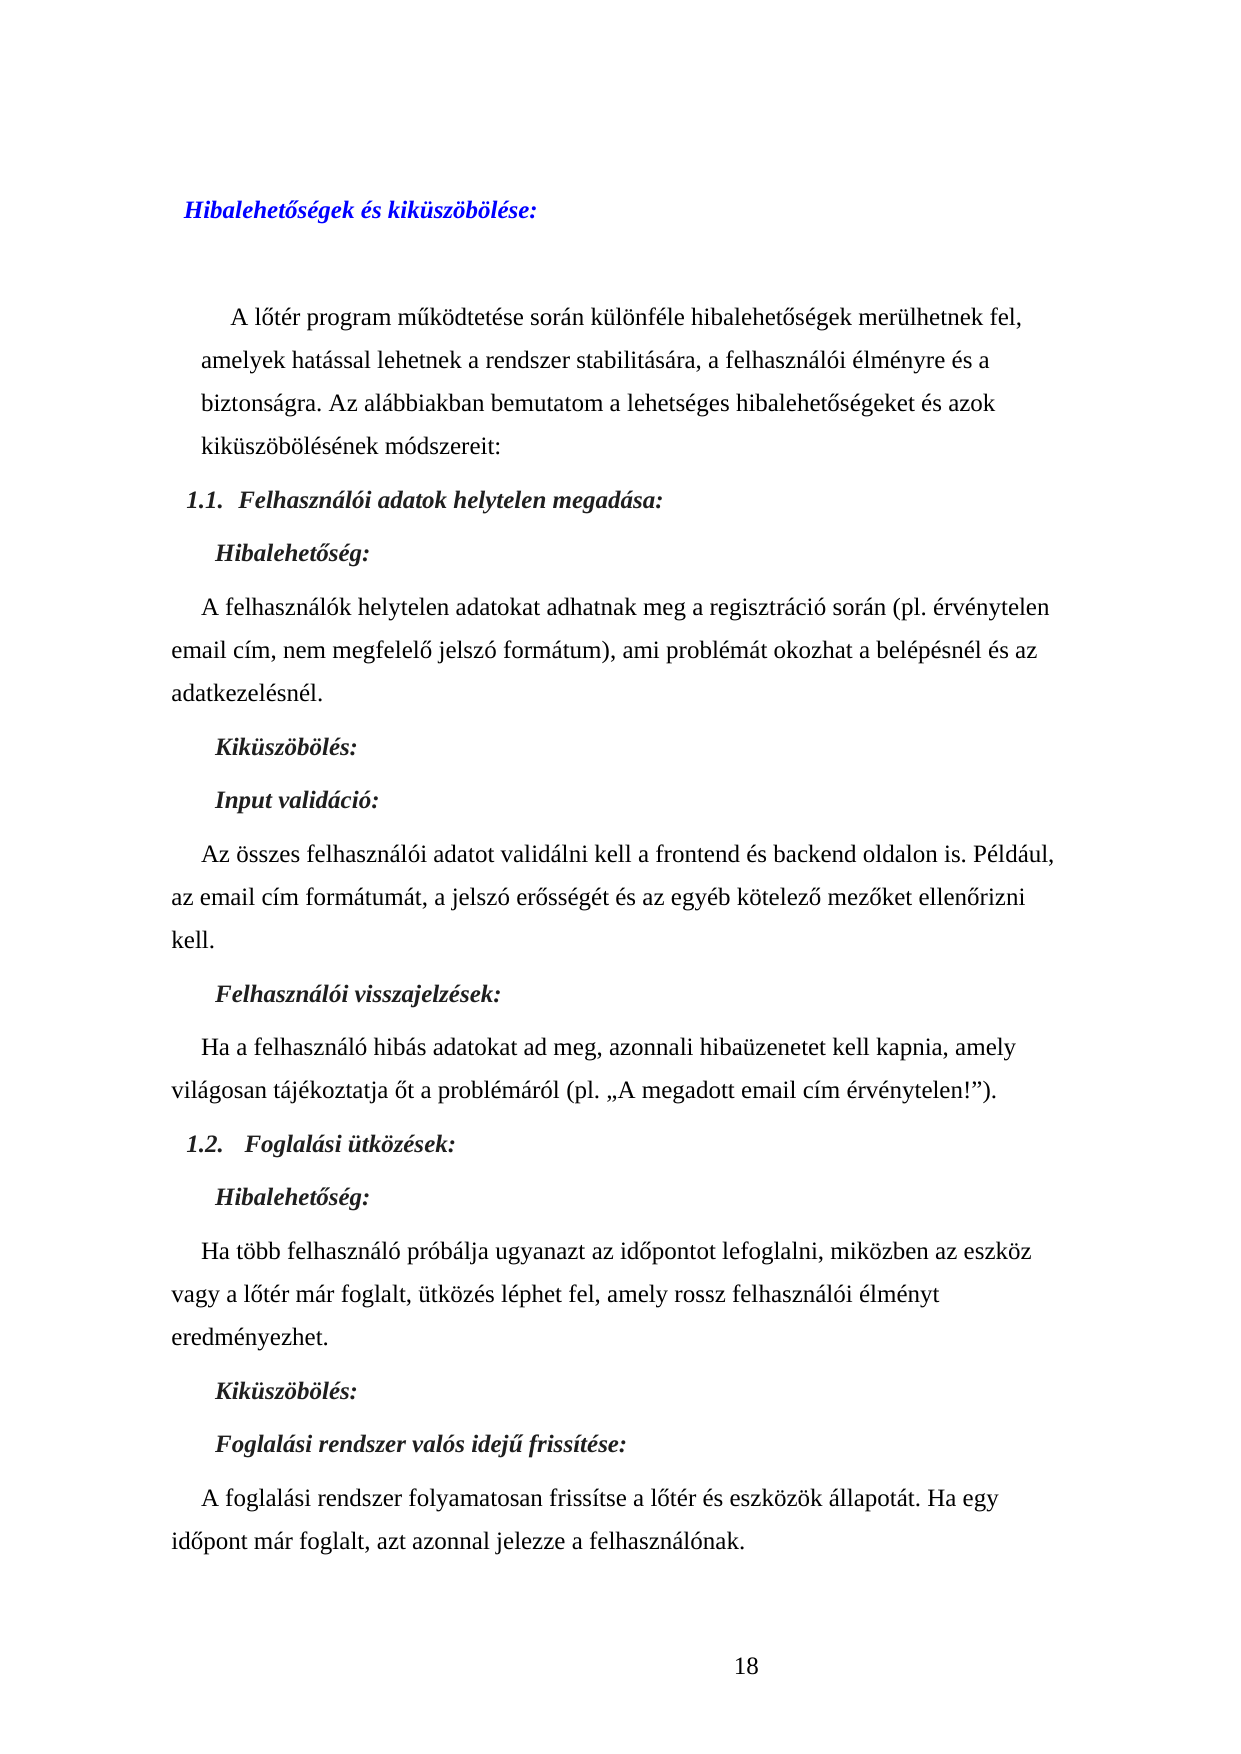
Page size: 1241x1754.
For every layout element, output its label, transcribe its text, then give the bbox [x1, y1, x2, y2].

text A felhasználók helytelen adatokat adhatnak meg a regisztráció során (pl. érvénytelen email cím, nem megfelelő jelszó formátum), ami problémát okozhat a belépésnél és az adatkezelésnél. [171, 592, 1063, 707]
text Foglalási rendszer valós idejű frissítése: [171, 1429, 1063, 1458]
subtitle Hibalehetőségek és kiküszöbölése: [171, 195, 1093, 224]
text Kiküszöbölés: [171, 1376, 1063, 1404]
text Felhasználói visszajelzések: [171, 979, 1063, 1007]
list Foglalási ütközések: [186, 1129, 1063, 1158]
text Kiküszöbölés: [171, 732, 1063, 761]
text Ha több felhasználó próbálja ugyanazt az időpontot lefoglalni, miközben az eszköz vagy a lőtér már foglalt, ütközés léphet fel, amely rossz felhasználói élményt eredményezhet. [171, 1236, 1063, 1351]
text Input validáció: [171, 785, 1063, 814]
text Hibalehetőség: [171, 538, 1063, 567]
text Az összes felhasználói adatot validálni kell a frontend és backend oldalon is. Például, az email cím formátumát, a jelszó erősségét és az egyéb kötelező mezőket ellenőrizni kell. [171, 839, 1063, 954]
list Felhasználói adatok helytelen megadása: [186, 485, 1063, 514]
text A foglalási rendszer folyamatosan frissítse a lőtér és eszközök állapotát. Ha egy időpont már foglalt, azt azonnal jelezze a felhasználónak. [171, 1483, 1063, 1555]
text Ha a felhasználó hibás adatokat ad meg, azonnali hibaüzenetet kell kapnia, amely világosan tájékoztatja őt a problémáról (pl. „A megadott email cím érvénytelen!”). [171, 1032, 1063, 1104]
text Hibalehetőség: [171, 1182, 1063, 1211]
text A lőtér program működtetése során különféle hibalehetőségek merülhetnek fel, amelyek hatással lehetnek a rendszer stabilitására, a felhasználói élményre és a biztonságra. Az alábbiakban bemutatom a lehetséges hibalehetőségeket és azok kiküszöbölésének módszereit: [201, 302, 1063, 460]
